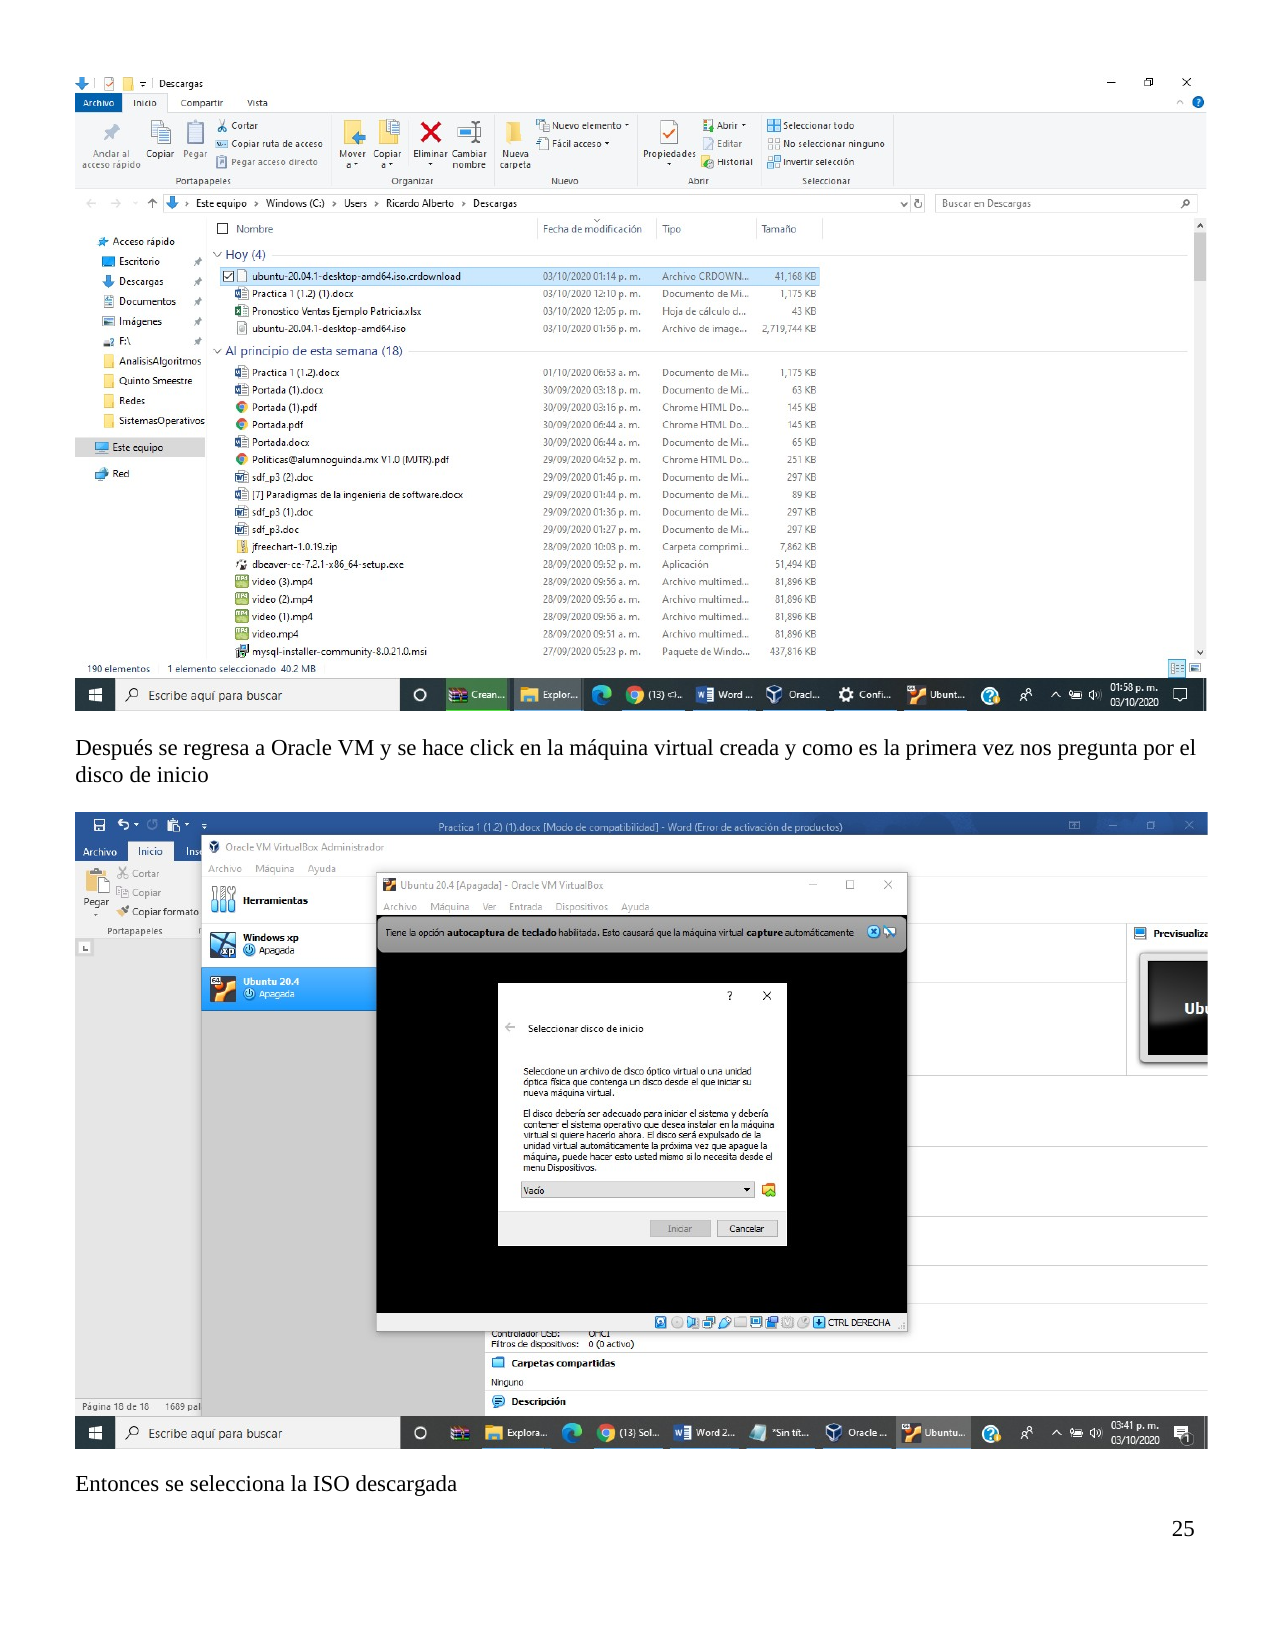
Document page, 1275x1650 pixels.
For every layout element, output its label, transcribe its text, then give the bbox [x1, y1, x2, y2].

text Después se regresa a Oracle VM y se hace click en la máquina virtual creada y como es la primera vez nos pregunta por el disco de inicio [75, 734, 1210, 787]
picture [75, 77, 1207, 711]
picture [75, 812, 1208, 1449]
